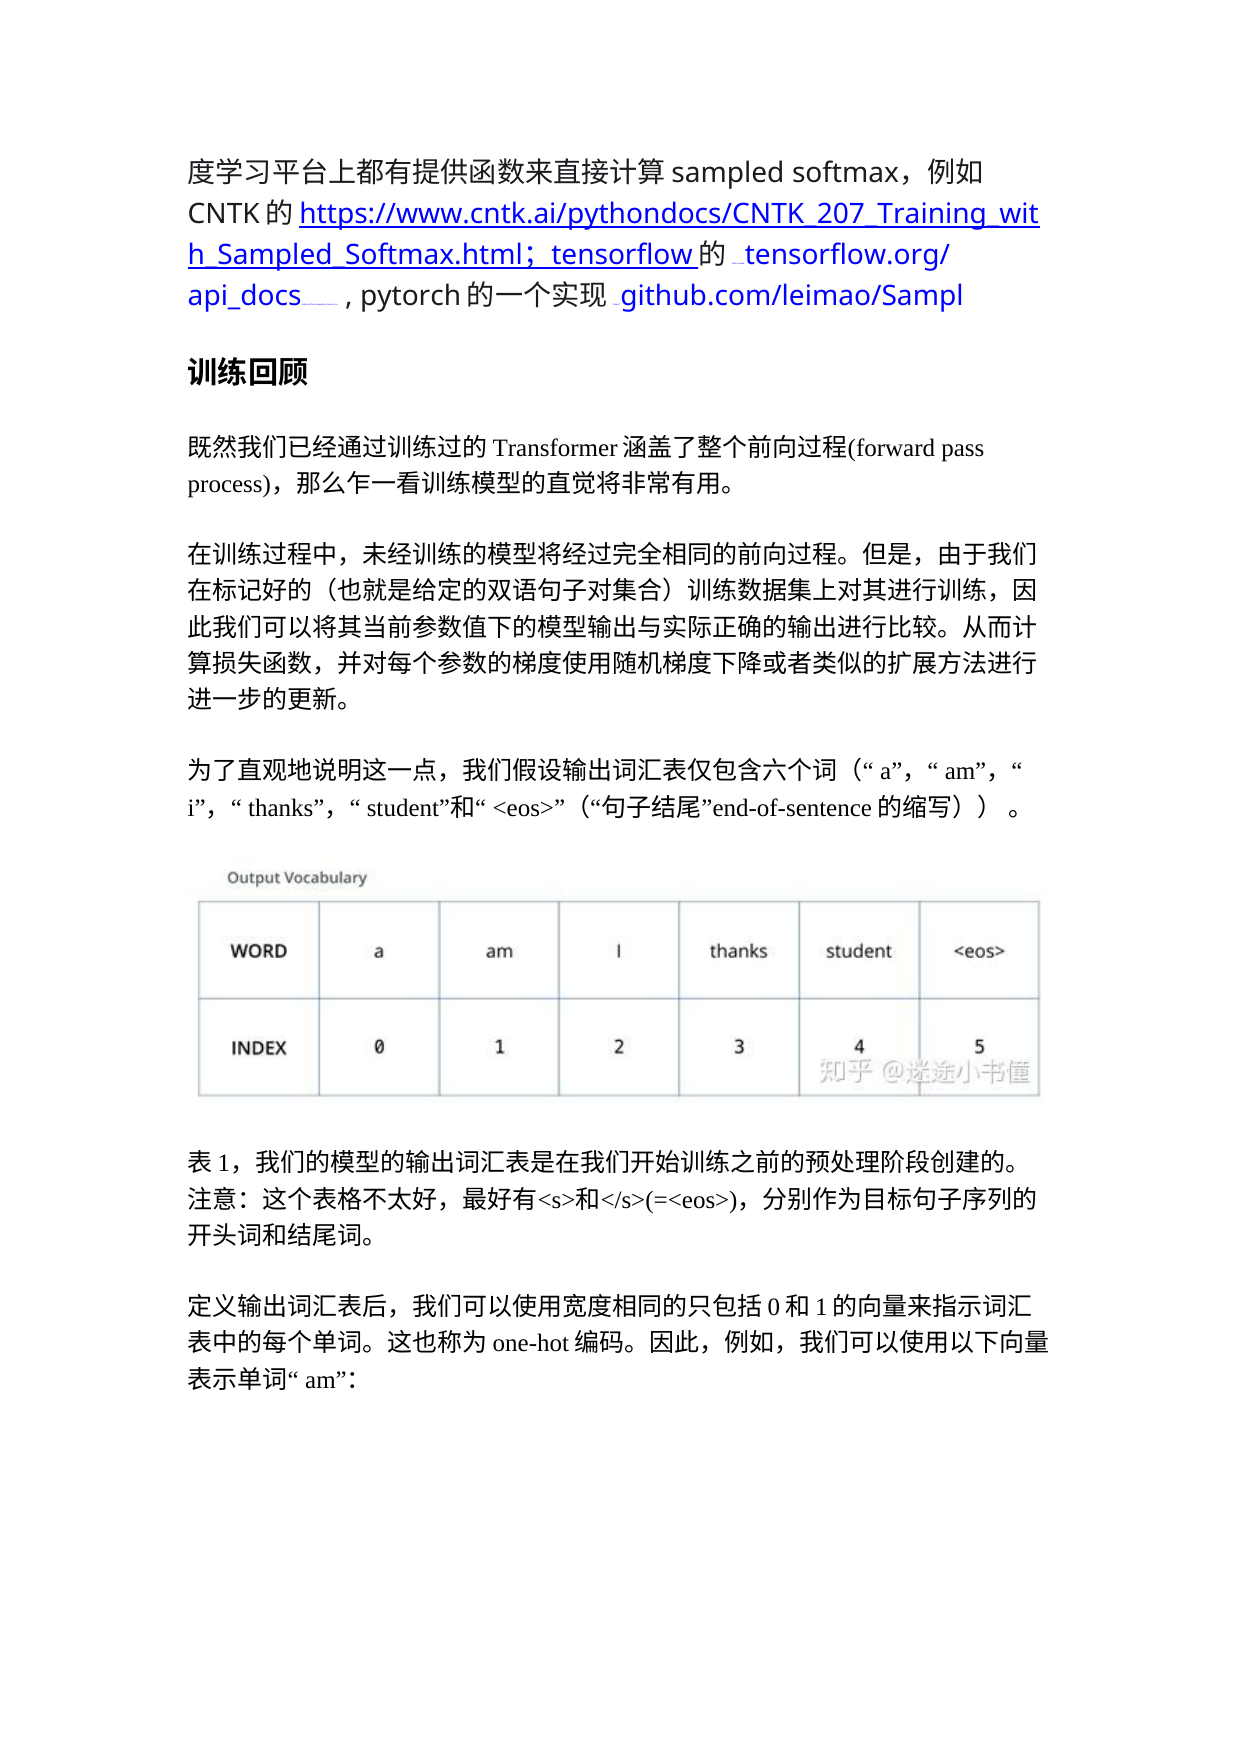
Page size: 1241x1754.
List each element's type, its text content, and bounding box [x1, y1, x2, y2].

picture [187, 858, 1053, 1108]
text 表1，我们的模型的输出词汇表是在我们开始训练之前的预处理阶段创建的。注意：这个表格不太好，最好有<s>和</s>(=<eos>)，分别作为目标句子序列的开头词和结尾词。 [187, 1143, 1053, 1252]
text 既然我们已经通过训练过的Transformer涵盖了整个前向过程(forward pass process)，那么乍一看训练模型的直觉将非常有用。 [187, 427, 1053, 499]
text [187, 150, 1053, 313]
text 定义输出词汇表后，我们可以使用宽度相同的只包括0和1的向量来指示词汇表中的每个单词。这也称为one-hot编码。因此，例如，我们可以使用以下向量表示单词“ am”： [187, 1287, 1053, 1395]
text 在训练过程中，未经训练的模型将经过完全相同的前向过程。但是，由于我们在标记好的（也就是给定的双语句子对集合）训练数据集上对其进行训练，因此我们可以将其当前参数值下的模型输出与实际正确的输出进行比较。从而计算损失函数，并对每个参数的梯度使用随机梯度下降或者类似的扩展方法进行进一步的更新。 [187, 534, 1053, 716]
text 训练回顾 [187, 348, 1053, 392]
text 为了直观地说明这一点，我们假设输出词汇表仅包含六个词（“ a”，“ am”，“ i”，“ thanks”，“ student”和“ <eos>”（“句子结尾”end-of-sentence的缩写）） 。 [187, 751, 1053, 823]
